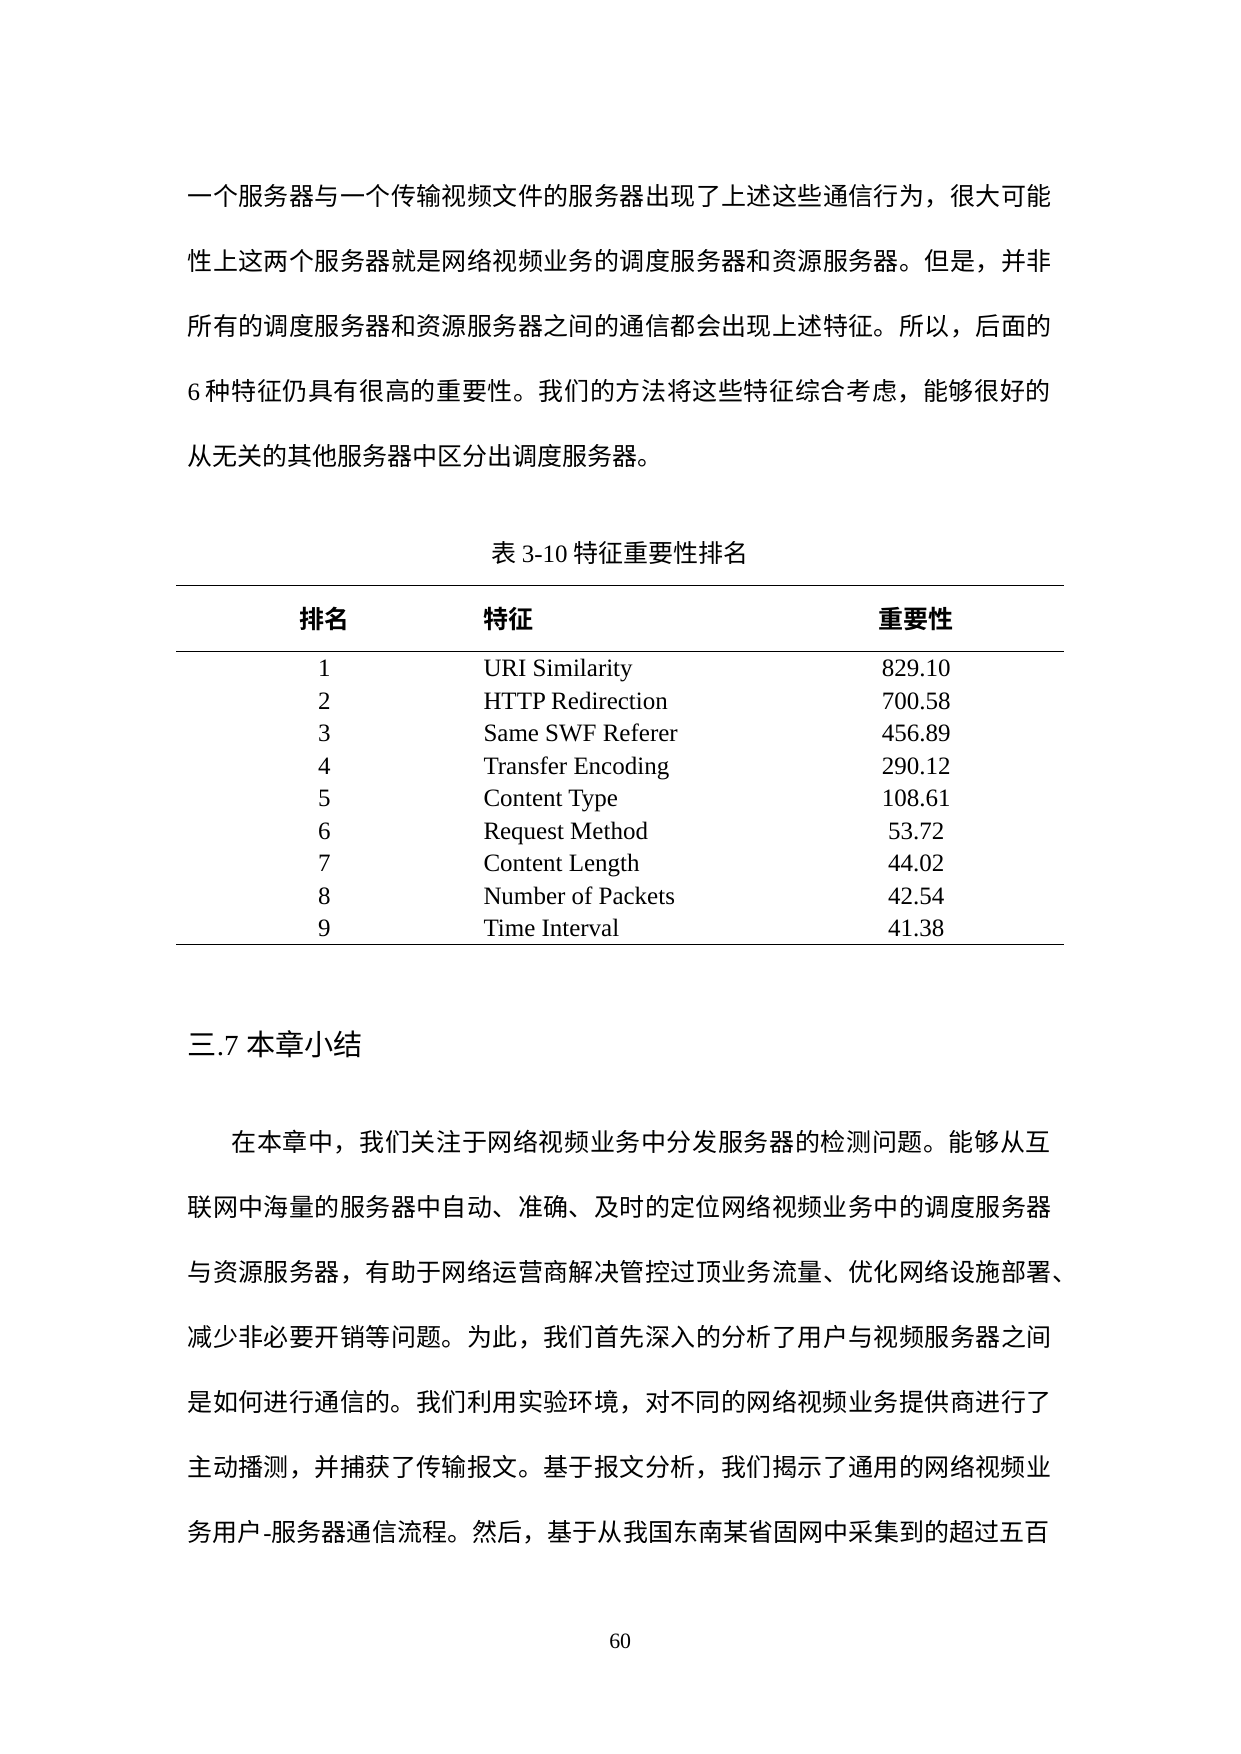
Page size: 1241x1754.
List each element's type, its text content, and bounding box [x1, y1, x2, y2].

table_cell Transfer Encoding [472, 749, 768, 782]
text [187, 162, 1053, 487]
table_cell Number of Packets [472, 879, 768, 912]
table_cell URI Similarity [472, 652, 768, 684]
table_cell 108.61 [768, 782, 1064, 814]
table_cell 5 [176, 782, 472, 814]
table_cell Content Type [472, 782, 768, 814]
table_cell 42.54 [768, 879, 1064, 912]
table_cell 2 [176, 684, 472, 717]
table_cell 4 [176, 749, 472, 782]
table_cell 53.72 [768, 814, 1064, 847]
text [187, 1108, 1053, 1563]
table_cell 290.12 [768, 749, 1064, 782]
table_header 排名 [176, 586, 472, 651]
table_cell Same SWF Referer [472, 717, 768, 749]
table_cell 3 [176, 717, 472, 749]
table_cell 7 [176, 847, 472, 879]
table_cell 456.89 [768, 717, 1064, 749]
table_cell 829.10 [768, 652, 1064, 684]
table_header 重要性 [768, 586, 1064, 651]
table_cell Content Length [472, 847, 768, 879]
table_cell 8 [176, 879, 472, 912]
text 本章小结 [187, 1010, 1053, 1075]
table_cell 41.38 [768, 912, 1064, 944]
table_header 特征 [472, 586, 768, 651]
table_cell 700.58 [768, 684, 1064, 717]
table_cell 1 [176, 652, 472, 684]
table_cell 9 [176, 912, 472, 944]
table_cell Request Method [472, 814, 768, 847]
table_cell Time Interval [472, 912, 768, 944]
table_cell HTTP Redirection [472, 684, 768, 717]
table_cell 44.02 [768, 847, 1064, 879]
text 表3-10 特征重要性排名 [187, 519, 1053, 584]
table_cell 6 [176, 814, 472, 847]
